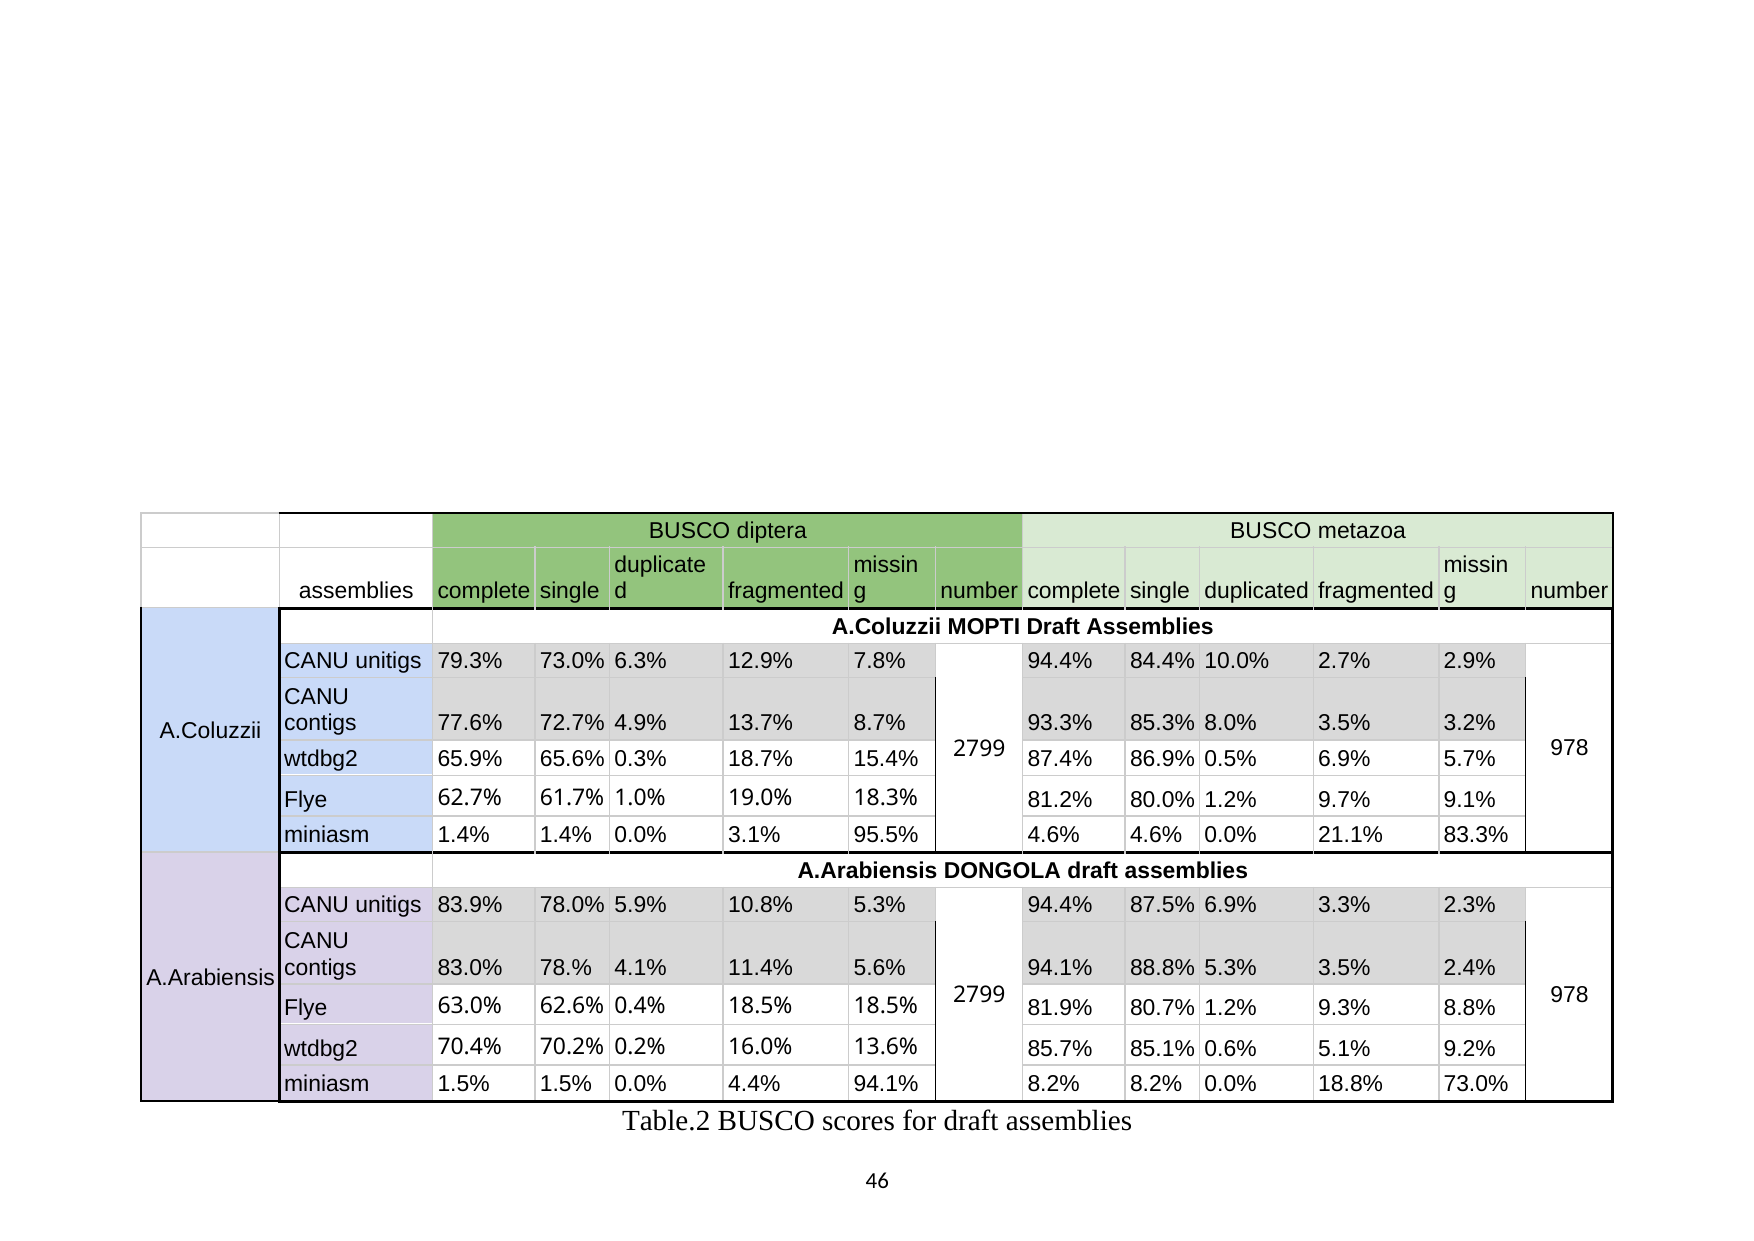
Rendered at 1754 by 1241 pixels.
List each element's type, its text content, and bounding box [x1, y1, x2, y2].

table_cell 19.0% [724, 776, 848, 815]
table_cell 978 [1526, 888, 1611, 1100]
table_cell 62.6% [536, 985, 609, 1023]
table_cell single [1126, 548, 1199, 607]
table_cell 87.5% [1126, 888, 1199, 921]
table_cell 1.4% [433, 817, 534, 851]
table_header [142, 514, 279, 546]
table_cell 5.1% [1314, 1025, 1438, 1064]
table_cell 62.7% [433, 776, 534, 815]
table_cell number [936, 548, 1022, 607]
table_cell 85.7% [1023, 1025, 1124, 1064]
table_cell wtdbg2 [281, 741, 432, 774]
table_cell 86.9% [1126, 741, 1199, 774]
table_cell missing [1440, 548, 1525, 607]
table_cell A.Coluzzii [142, 608, 278, 851]
table_cell 73.0% [536, 644, 609, 677]
table_cell 8.2% [1126, 1066, 1199, 1100]
table_cell 81.9% [1023, 985, 1124, 1023]
table_cell 65.6% [536, 741, 609, 774]
table_cell 4.6% [1023, 817, 1124, 851]
table_cell 70.4% [433, 1025, 534, 1064]
table_cell CANU unitigs [281, 644, 432, 677]
table_cell 5.9% [610, 888, 722, 921]
table_header BUSCO diptera [433, 514, 1022, 546]
table_cell Flye [281, 985, 432, 1023]
text BUSCO scores for draft assemblies [118, 1103, 1636, 1137]
table_cell 0.5% [1200, 741, 1313, 774]
table_cell 88.8% [1126, 922, 1199, 983]
table_cell miniasm [281, 817, 432, 851]
table_cell 83.3% [1440, 817, 1525, 851]
table_cell 13.6% [849, 1025, 935, 1064]
table_cell 80.0% [1126, 776, 1199, 815]
table_cell 1.4% [536, 817, 609, 851]
table_cell 6.9% [1314, 741, 1438, 774]
table_cell 81.2% [1023, 776, 1124, 815]
table_cell 18.7% [724, 741, 848, 774]
table_cell assemblies [280, 548, 432, 607]
table_cell 4.6% [1126, 817, 1199, 851]
table_cell fragmented [1314, 548, 1438, 607]
table_cell 3.2% [1440, 678, 1525, 739]
table_cell 3.5% [1314, 922, 1438, 983]
table_cell 1.0% [610, 776, 722, 815]
table_cell 5.6% [849, 922, 935, 983]
table_cell 84.4% [1126, 644, 1199, 677]
table_cell 2.3% [1440, 888, 1525, 921]
table_cell 94.1% [1023, 922, 1124, 983]
table_cell 2.7% [1314, 644, 1438, 677]
table_cell 73.0% [1440, 1066, 1525, 1100]
table_cell 8.2% [1023, 1066, 1124, 1100]
table_cell duplicated [610, 548, 722, 607]
table_cell 18.5% [724, 985, 848, 1023]
table_cell 5.3% [1200, 922, 1313, 983]
table_cell Flye [281, 776, 432, 815]
table_cell CANU contigs [281, 678, 432, 739]
table_cell 65.9% [433, 741, 534, 774]
table_cell 3.3% [1314, 888, 1438, 921]
table_cell A.Arabiensis [142, 853, 278, 1100]
table_cell duplicated [1200, 548, 1313, 607]
table_cell 15.4% [849, 741, 935, 774]
table_cell 21.1% [1314, 817, 1438, 851]
table_cell CANU unitigs [281, 888, 432, 921]
table_cell 6.3% [610, 644, 722, 677]
table_cell 8.7% [849, 678, 935, 739]
table_cell fragmented [724, 548, 848, 607]
table_cell 18.3% [849, 776, 935, 815]
table_cell 95.5% [849, 817, 935, 851]
table_cell 72.7% [536, 678, 609, 739]
table_cell 4.9% [610, 678, 722, 739]
table_cell 0.0% [610, 1066, 722, 1100]
table_cell 77.6% [433, 678, 534, 739]
table_cell 78.0% [536, 888, 609, 921]
table_cell 94.1% [849, 1066, 935, 1100]
table_cell 9.7% [1314, 776, 1438, 815]
table_cell 1.2% [1200, 776, 1313, 815]
table_cell 978 [1526, 644, 1611, 851]
table_cell 0.3% [610, 741, 722, 774]
table_cell 7.8% [849, 644, 935, 677]
table_cell 2.9% [1440, 644, 1525, 677]
table_cell CANU contigs [281, 922, 432, 983]
table_cell number [1526, 548, 1612, 607]
table_cell 9.2% [1440, 1025, 1525, 1064]
table_cell 85.1% [1126, 1025, 1199, 1064]
table_cell 4.4% [724, 1066, 848, 1100]
table_cell 79.3% [433, 644, 534, 677]
table_cell 0.0% [1200, 817, 1313, 851]
table_cell 85.3% [1126, 678, 1199, 739]
table_header BUSCO metazoa [1023, 514, 1612, 546]
table_cell wtdbg2 [281, 1025, 432, 1064]
table_cell 0.0% [610, 817, 722, 851]
table_cell 93.3% [1023, 678, 1124, 739]
table_cell 10.0% [1200, 644, 1313, 677]
table_cell 83.0% [433, 922, 534, 983]
table_cell 9.1% [1440, 776, 1525, 815]
table_cell 0.6% [1200, 1025, 1313, 1064]
table_cell 63.0% [433, 985, 534, 1023]
table_cell 13.7% [724, 678, 848, 739]
table_header [280, 514, 432, 546]
table_cell 1.5% [536, 1066, 609, 1100]
table_cell 4.1% [610, 922, 722, 983]
table_cell 0.2% [610, 1025, 722, 1064]
table_cell complete [433, 548, 534, 607]
table_cell 8.8% [1440, 985, 1525, 1023]
table_cell 3.1% [724, 817, 848, 851]
table_cell 16.0% [724, 1025, 848, 1064]
table_cell 2799 [936, 644, 1022, 851]
table_cell A.Arabiensis DONGOLA draft assemblies [433, 854, 1611, 887]
table_cell 8.0% [1200, 678, 1313, 739]
table_cell 9.3% [1314, 985, 1438, 1023]
table_cell 70.2% [536, 1025, 609, 1064]
table_cell 94.4% [1023, 888, 1124, 921]
table_cell 3.5% [1314, 678, 1438, 739]
table_cell 12.9% [724, 644, 848, 677]
table_cell 1.2% [1200, 985, 1313, 1023]
table_cell 0.4% [610, 985, 722, 1023]
table_cell 78.% [536, 922, 609, 983]
table_cell 83.9% [433, 888, 534, 921]
table_cell 6.9% [1200, 888, 1313, 921]
table_cell miniasm [281, 1066, 432, 1100]
table_cell 11.4% [724, 922, 848, 983]
table_cell 10.8% [724, 888, 848, 921]
table_cell 18.5% [849, 985, 935, 1023]
table_cell 2799 [936, 888, 1022, 1100]
table_cell 80.7% [1126, 985, 1199, 1023]
table_cell 61.7% [536, 776, 609, 815]
table_cell missing [849, 548, 935, 607]
table_cell 2.4% [1440, 922, 1525, 983]
table_cell complete [1023, 548, 1124, 607]
table_cell 0.0% [1200, 1066, 1313, 1100]
table_cell 5.7% [1440, 741, 1525, 774]
table_cell 18.8% [1314, 1066, 1438, 1100]
table_cell 1.5% [433, 1066, 534, 1100]
table_cell [142, 548, 279, 607]
table_cell A.Coluzzii MOPTI Draft Assemblies [433, 610, 1611, 643]
table_cell [281, 854, 432, 887]
table_cell 87.4% [1023, 741, 1124, 774]
table_cell [281, 610, 432, 643]
table_cell 94.4% [1023, 644, 1124, 677]
table_cell single [536, 548, 609, 607]
table_cell 5.3% [849, 888, 935, 921]
